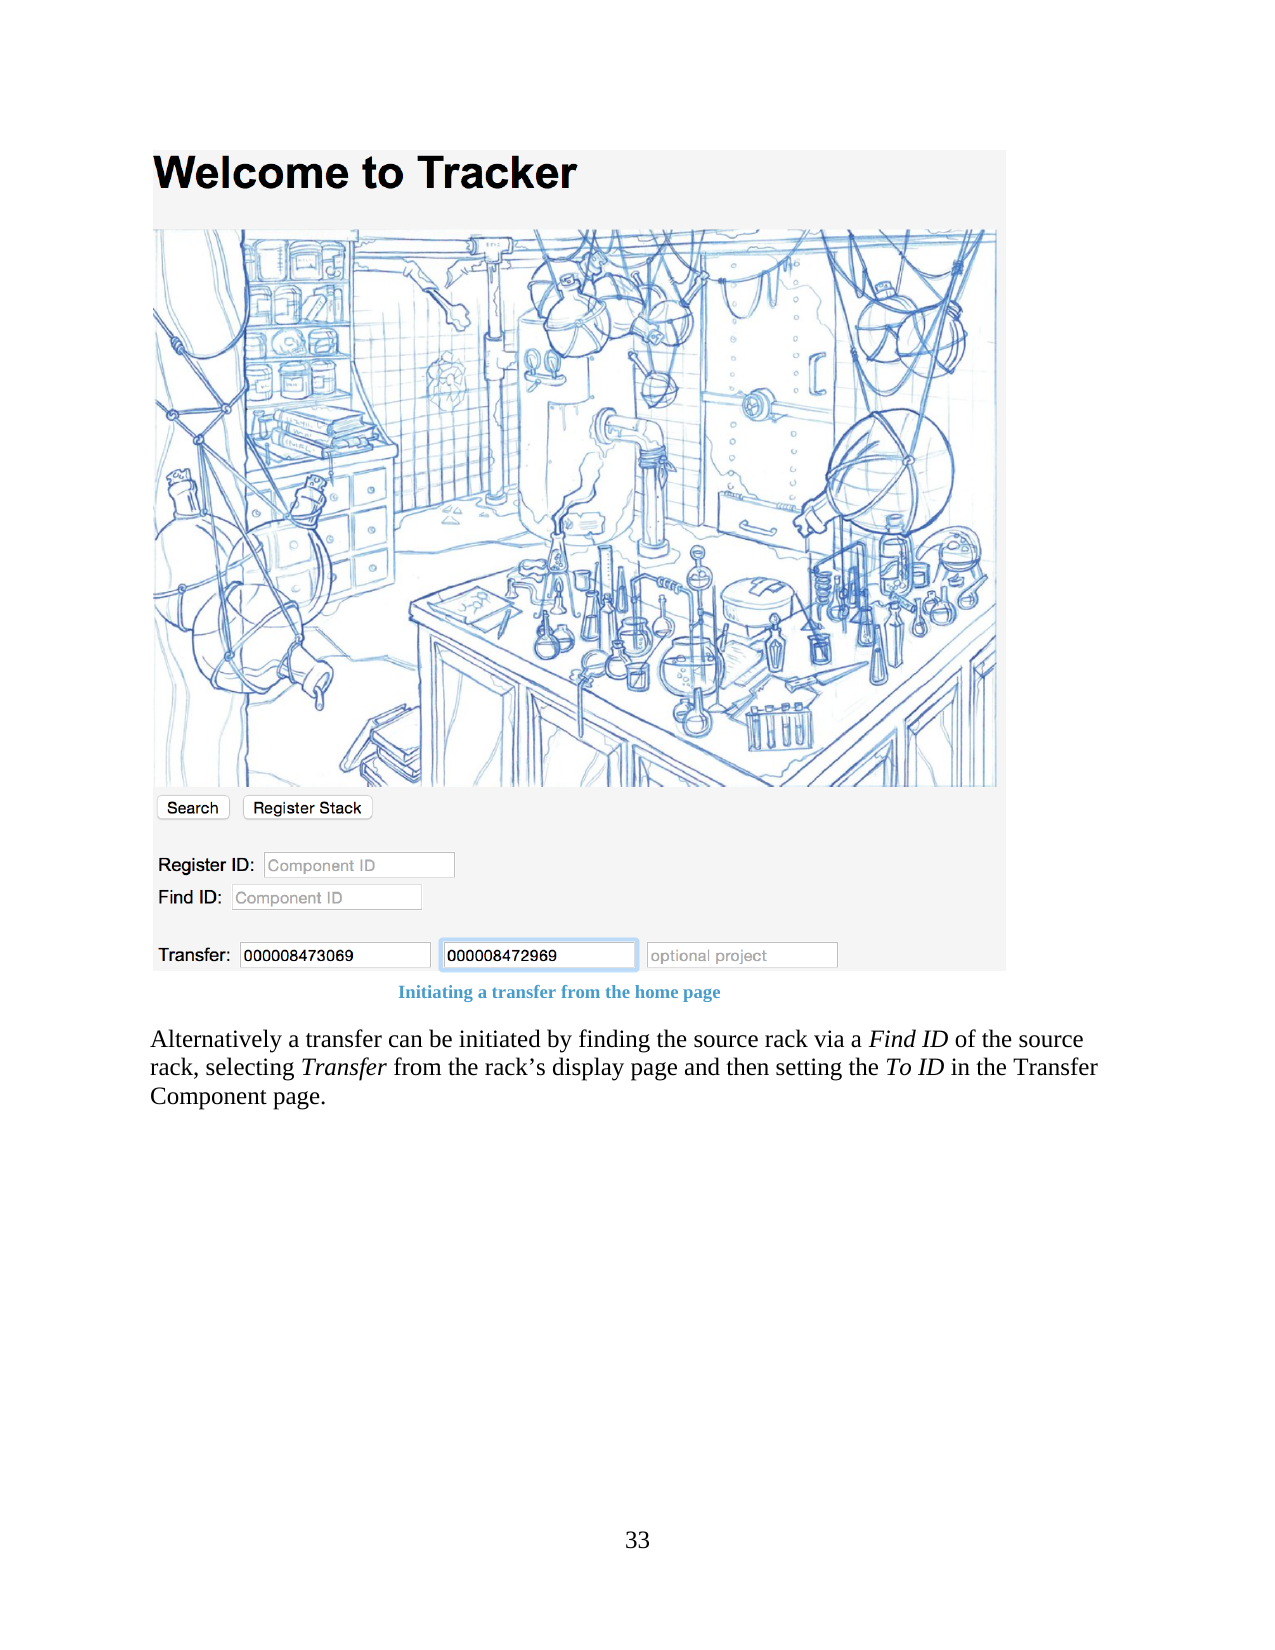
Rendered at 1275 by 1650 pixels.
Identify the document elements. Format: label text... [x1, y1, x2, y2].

text Alternatively a transfer can be initiated by finding the source rack via a Find ID of the source rack, selecting Transfer from the rack’s display page and then setting the To ID in the Transfer Component page. [150, 1024, 1125, 1110]
text Initiating a transfer from the home page [150, 981, 1125, 1003]
picture [150, 150, 1006, 975]
